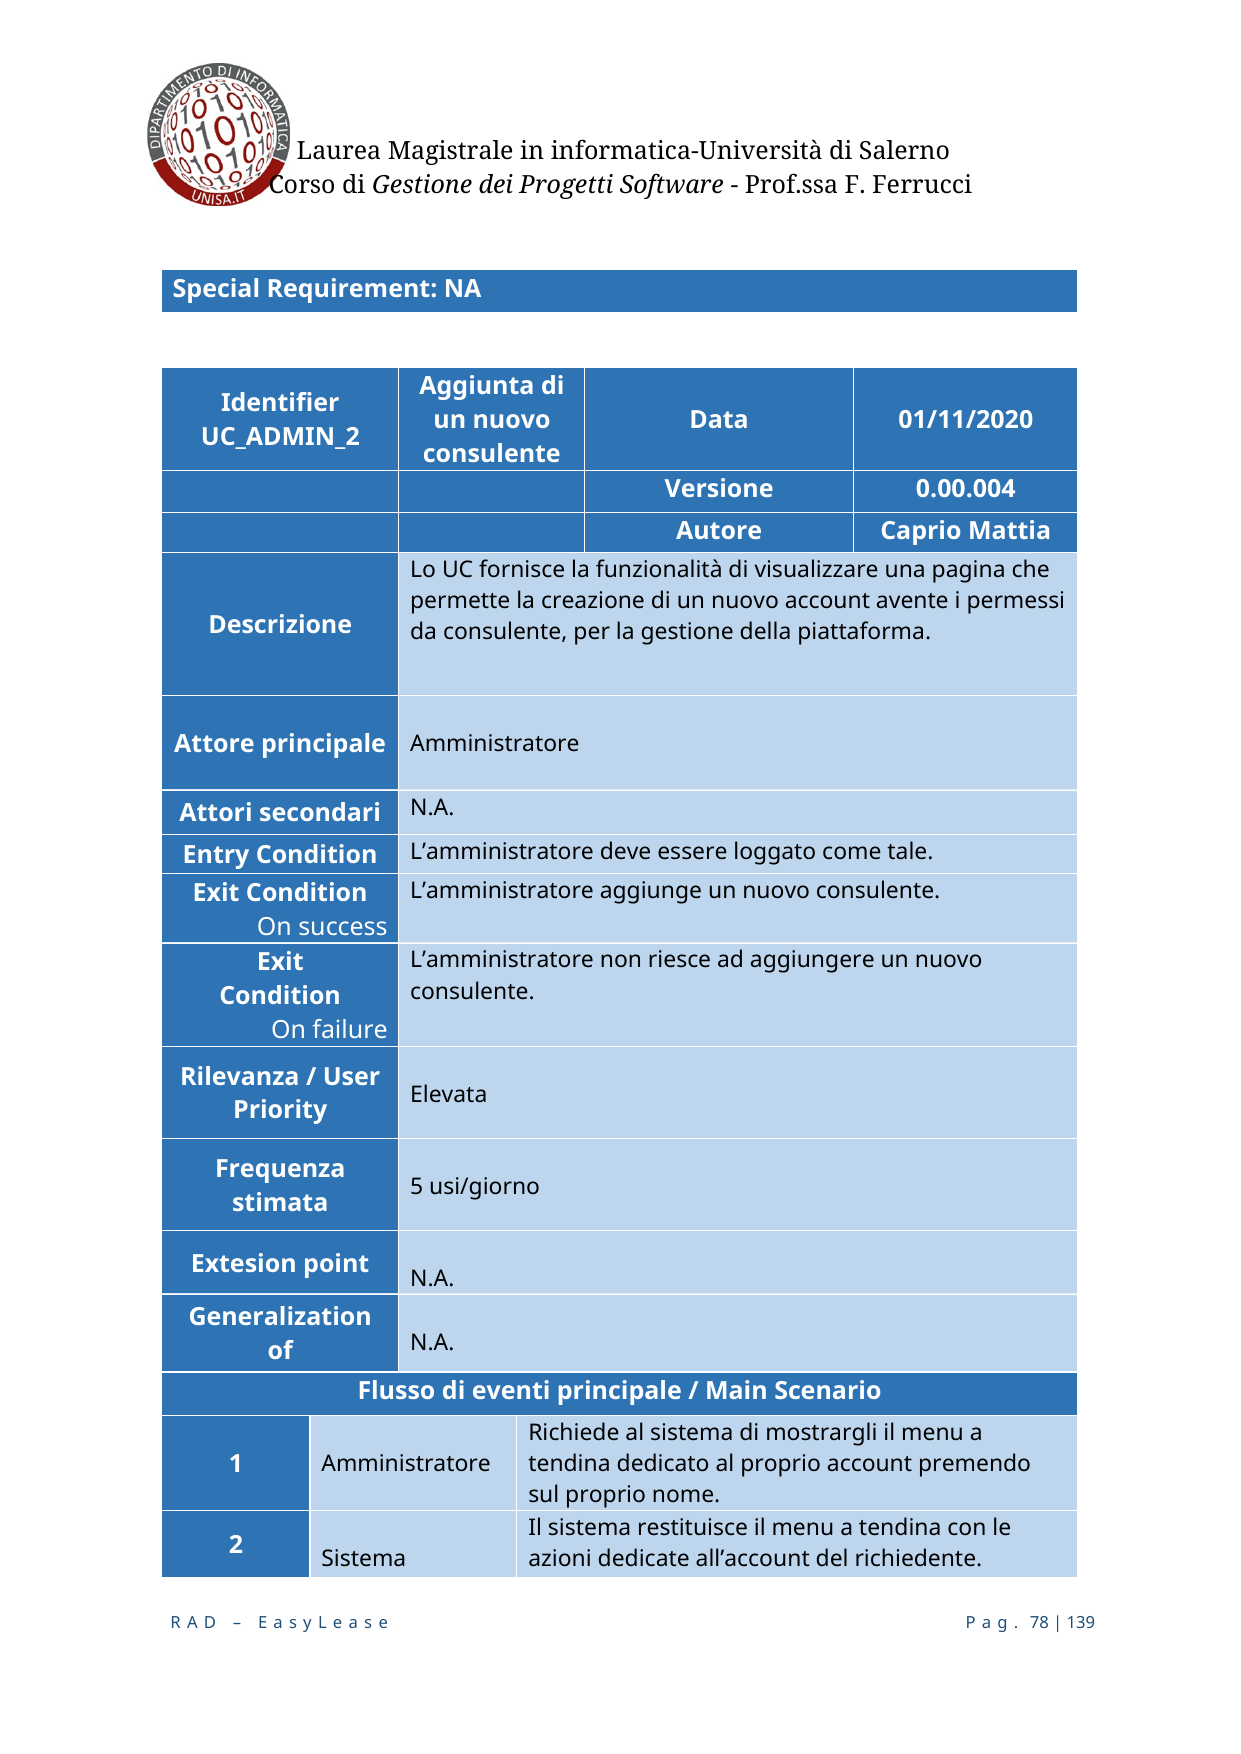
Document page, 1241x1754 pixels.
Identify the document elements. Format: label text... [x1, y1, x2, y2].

table_header Aggiunta di un nuovo consulente [399, 368, 584, 470]
table_cell Frequenza stimata [162, 1139, 398, 1230]
table_cell Attori secondari [162, 791, 398, 834]
table_cell Exit Condition On success [162, 874, 398, 942]
table_cell Caprio Mattia [854, 513, 1077, 552]
table_cell Descrizione [162, 553, 398, 695]
table_header Identifier UC_ADMIN_2 [162, 368, 398, 470]
table_cell Attore principale [162, 696, 398, 789]
table_cell Amministratore [399, 696, 1077, 789]
table_cell Elevata [399, 1047, 1077, 1138]
table_cell N.A. [399, 1295, 1077, 1371]
table_cell Special Requirement: NA [162, 270, 1077, 312]
table_cell 5 usi/giorno [399, 1139, 1077, 1230]
table_cell L’amministratore aggiunge un nuovo consulente. [399, 874, 1077, 942]
table_cell Amministratore [311, 1416, 516, 1510]
table_cell [162, 471, 398, 512]
table_cell Flusso di eventi principale / Main Scenario [162, 1373, 1077, 1415]
table_cell Richiede al sistema di mostrargli il menu a tendina dedicato al proprio account premendo sul proprio nome. [517, 1416, 1077, 1510]
table_cell 0.00.004 [854, 471, 1077, 512]
table_cell Autore [585, 513, 853, 552]
table_cell Lo UC fornisce la funzionalità di visualizzare una pagina che permette la creazione di un nuovo account avente i permessi da consulente, per la gestione della piattaforma. [399, 553, 1077, 695]
table_cell Entry Condition [162, 835, 398, 873]
table_header Data [585, 368, 853, 470]
table_cell [399, 513, 584, 552]
table_header 01/11/2020 [854, 368, 1077, 470]
table_cell L’amministratore deve essere loggato come tale. [399, 835, 1077, 873]
table_cell [399, 471, 584, 512]
table_cell N.A. [399, 1231, 1077, 1293]
table_cell Generalization of [162, 1295, 398, 1371]
table_cell Sistema [311, 1511, 516, 1577]
table_cell 1 [162, 1416, 309, 1510]
table_cell L’amministratore non riesce ad aggiungere un nuovo consulente. [399, 944, 1077, 1046]
table_cell Extesion point [162, 1231, 398, 1293]
table_cell N.A. [399, 791, 1077, 834]
table_cell [162, 513, 398, 552]
picture [147, 63, 290, 206]
table_cell 2 [162, 1511, 309, 1577]
table_cell Versione [585, 471, 853, 512]
table_cell Exit Condition On failure [162, 944, 398, 1046]
table_cell Il sistema restituisce il menu a tendina con le azioni dedicate all’account del richiedente. [517, 1511, 1077, 1577]
table_cell Rilevanza / User Priority [162, 1047, 398, 1138]
